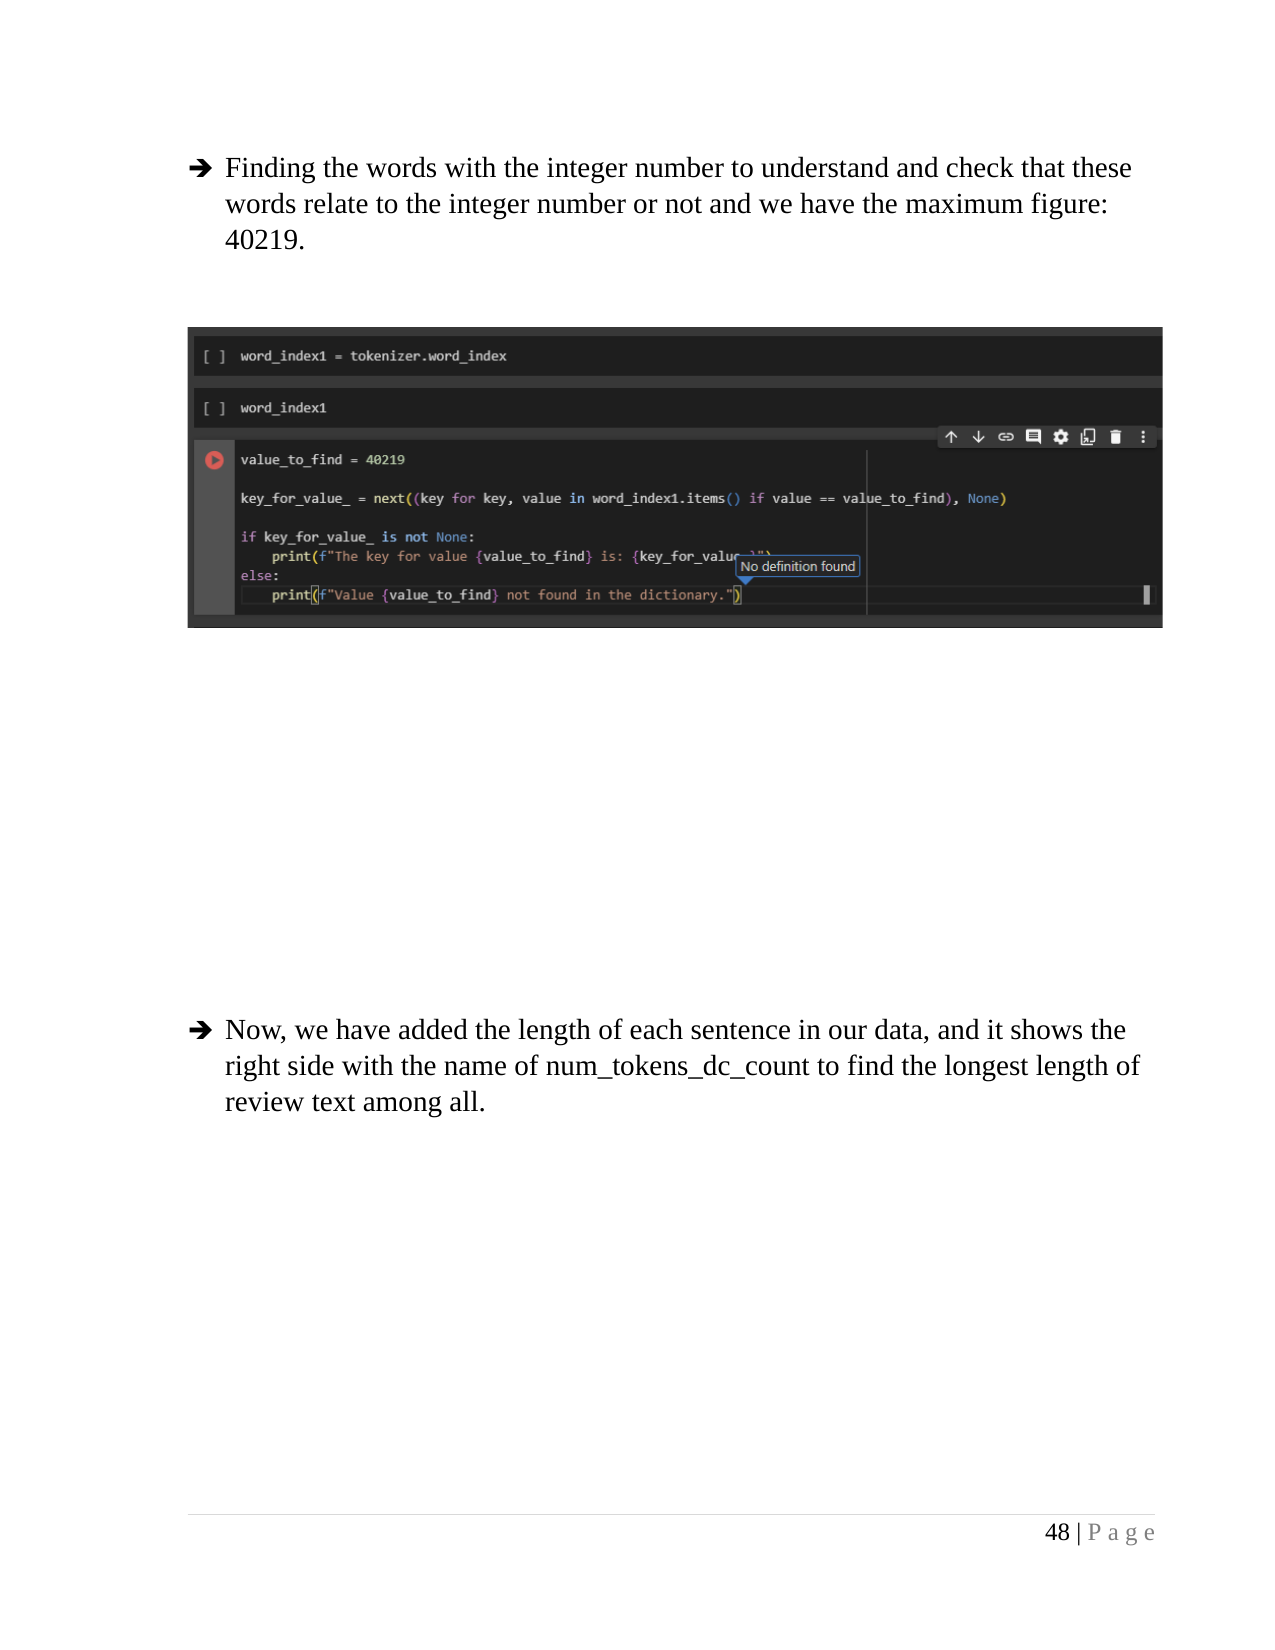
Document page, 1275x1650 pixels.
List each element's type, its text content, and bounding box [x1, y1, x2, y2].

picture [187, 327, 1163, 628]
list Finding the words with the integer number to understand and check that these words relate to the integer number or not and we have the maximum figure: 40219. [187, 150, 1155, 256]
list Now, we have added the length of each sentence in our data, and it shows the right side with the name of num_tokens_dc_count to find the longest length of review text among all. [187, 1012, 1155, 1118]
